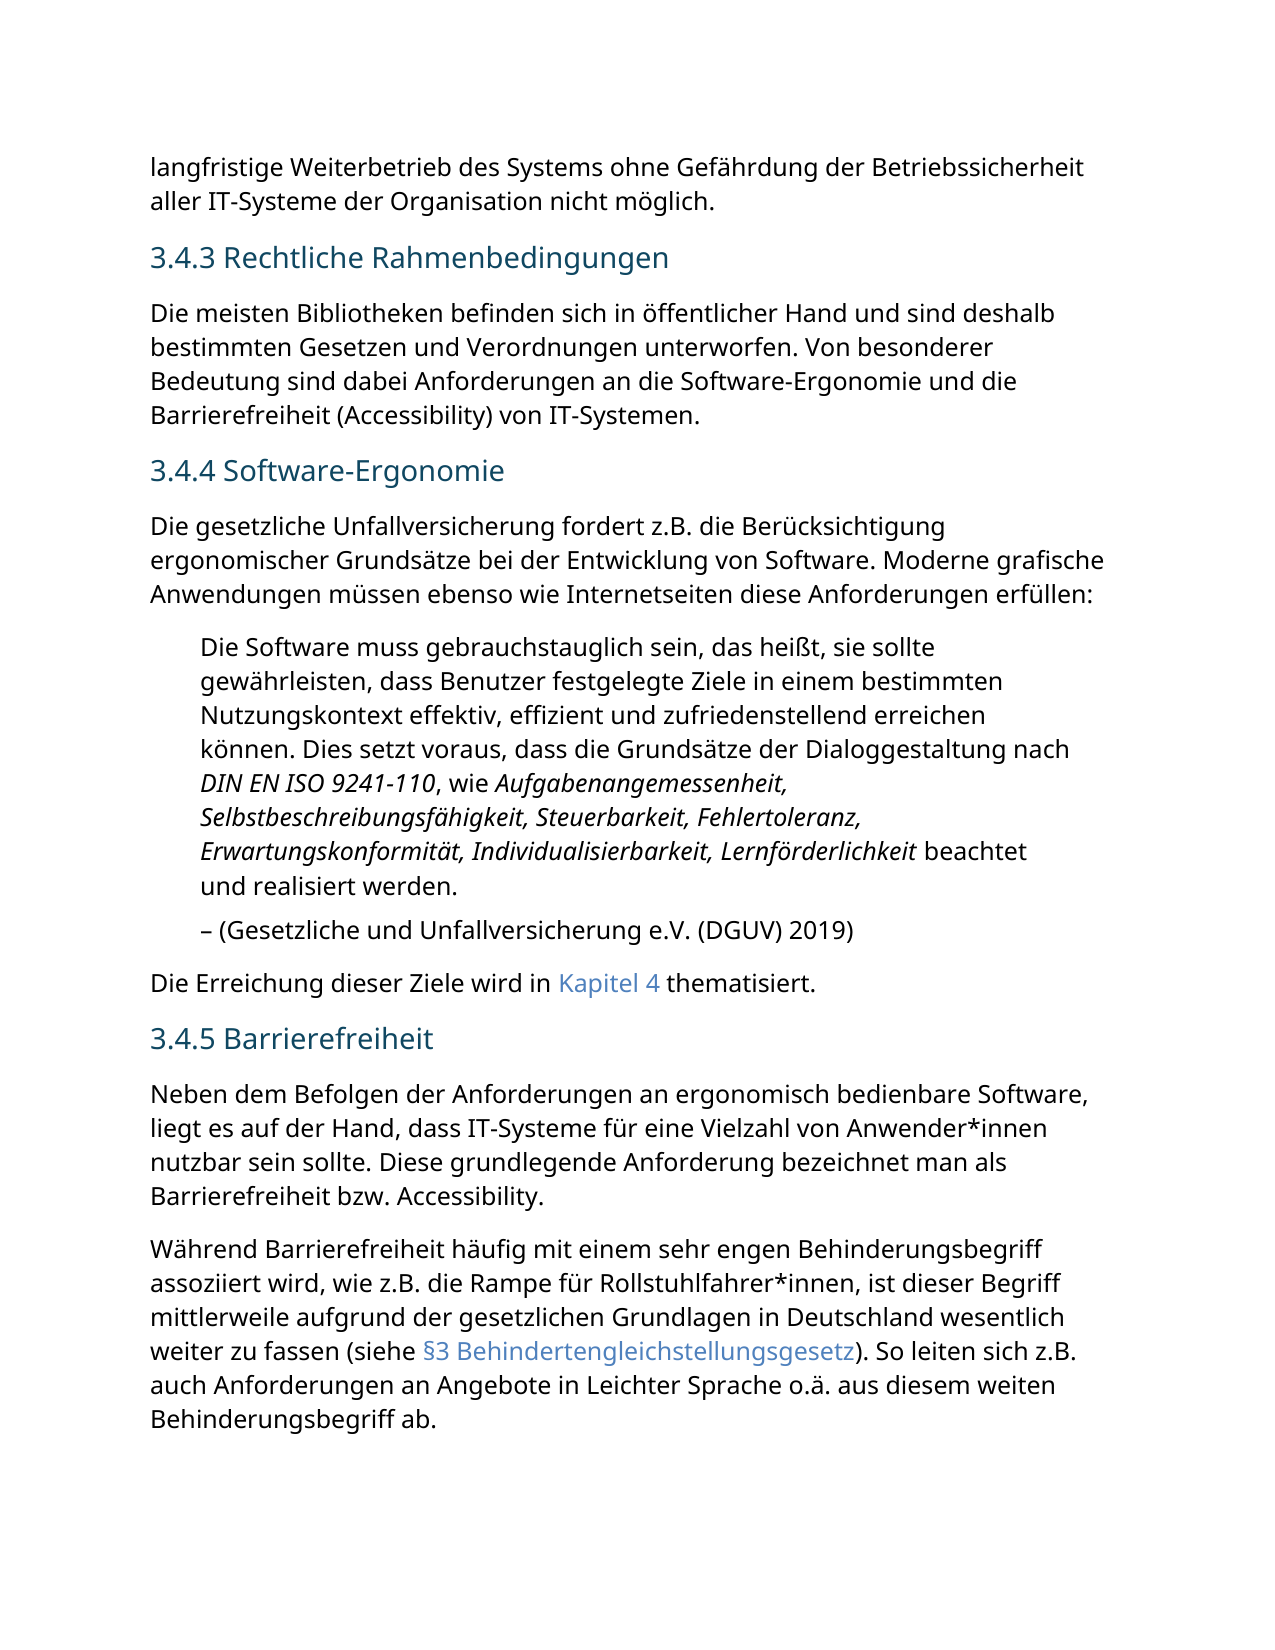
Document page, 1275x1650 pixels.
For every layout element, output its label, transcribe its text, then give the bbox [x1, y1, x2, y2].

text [150, 150, 1125, 218]
subtitle 3.4.4 Software-Ergonomie [150, 450, 1125, 490]
text Neben dem Befolgen der Anforderungen an ergonomisch bedienbare Software, liegt es auf der Hand, dass IT-Systeme für eine Vielzahl von Anwender*innen nutzbar sein sollte. Diese grundlegende Anforderung bezeichnet man als Barrierefreiheit bzw. Accessibility. [150, 1077, 1125, 1213]
text Die meisten Bibliotheken befinden sich in öffentlicher Hand und sind deshalb bestimmten Gesetzen und Verordnungen unterworfen. Von besonderer Bedeutung sind dabei Anforderungen an die Software-Ergonomie und die Barrierefreiheit (Accessibility) von IT-Systemen. [150, 295, 1125, 432]
subtitle 3.4.5 Barrierefreiheit [150, 1018, 1125, 1058]
text – (Gesetzliche und Unfallversicherung e.V. (DGUV) 2019) [200, 913, 1075, 947]
text Die Software muss gebrauchstauglich sein, das heißt, sie sollte gewährleisten, dass Benutzer festgelegte Ziele in einem bestimmten Nutzungskontext effektiv, effizient und zufriedenstellend erreichen können. Dies setzt voraus, dass die Grundsätze der Dialoggestaltung nach DIN EN ISO 9241-110, wie Aufgabenangemessenheit, Selbstbeschreibungsfähigkeit, Steuerbarkeit, Fehlertoleranz, Erwartungskonformität, Individualisierbarkeit, Lernförderlichkeit beachtet und realisiert werden. [200, 630, 1075, 902]
subtitle 3.4.3 Rechtliche Rahmenbedingungen [150, 237, 1125, 277]
text Die Erreichung dieser Ziele wird in Kapitel 4 thematisiert. [150, 965, 1125, 999]
text Während Barrierefreiheit häufig mit einem sehr engen Behinderungsbegriff assoziiert wird, wie z.B. die Rampe für Rollstuhlfahrer*innen, ist dieser Begriff mittlerweile aufgrund der gesetzlichen Grundlagen in Deutschland wesentlich weiter zu fassen (siehe §3 Behindertengleichstellungsgesetz). So leiten sich z.B. auch Anforderungen an Angebote in Leichter Sprache o.ä. aus diesem weiten Behinderungsbegriff ab. [150, 1232, 1125, 1436]
text Die gesetzliche Unfallversicherung fordert z.B. die Berücksichtigung ergonomischer Grundsätze bei der Entwicklung von Software. Moderne grafische Anwendungen müssen ebenso wie Internetseiten diese Anforderungen erfüllen: [150, 509, 1125, 611]
